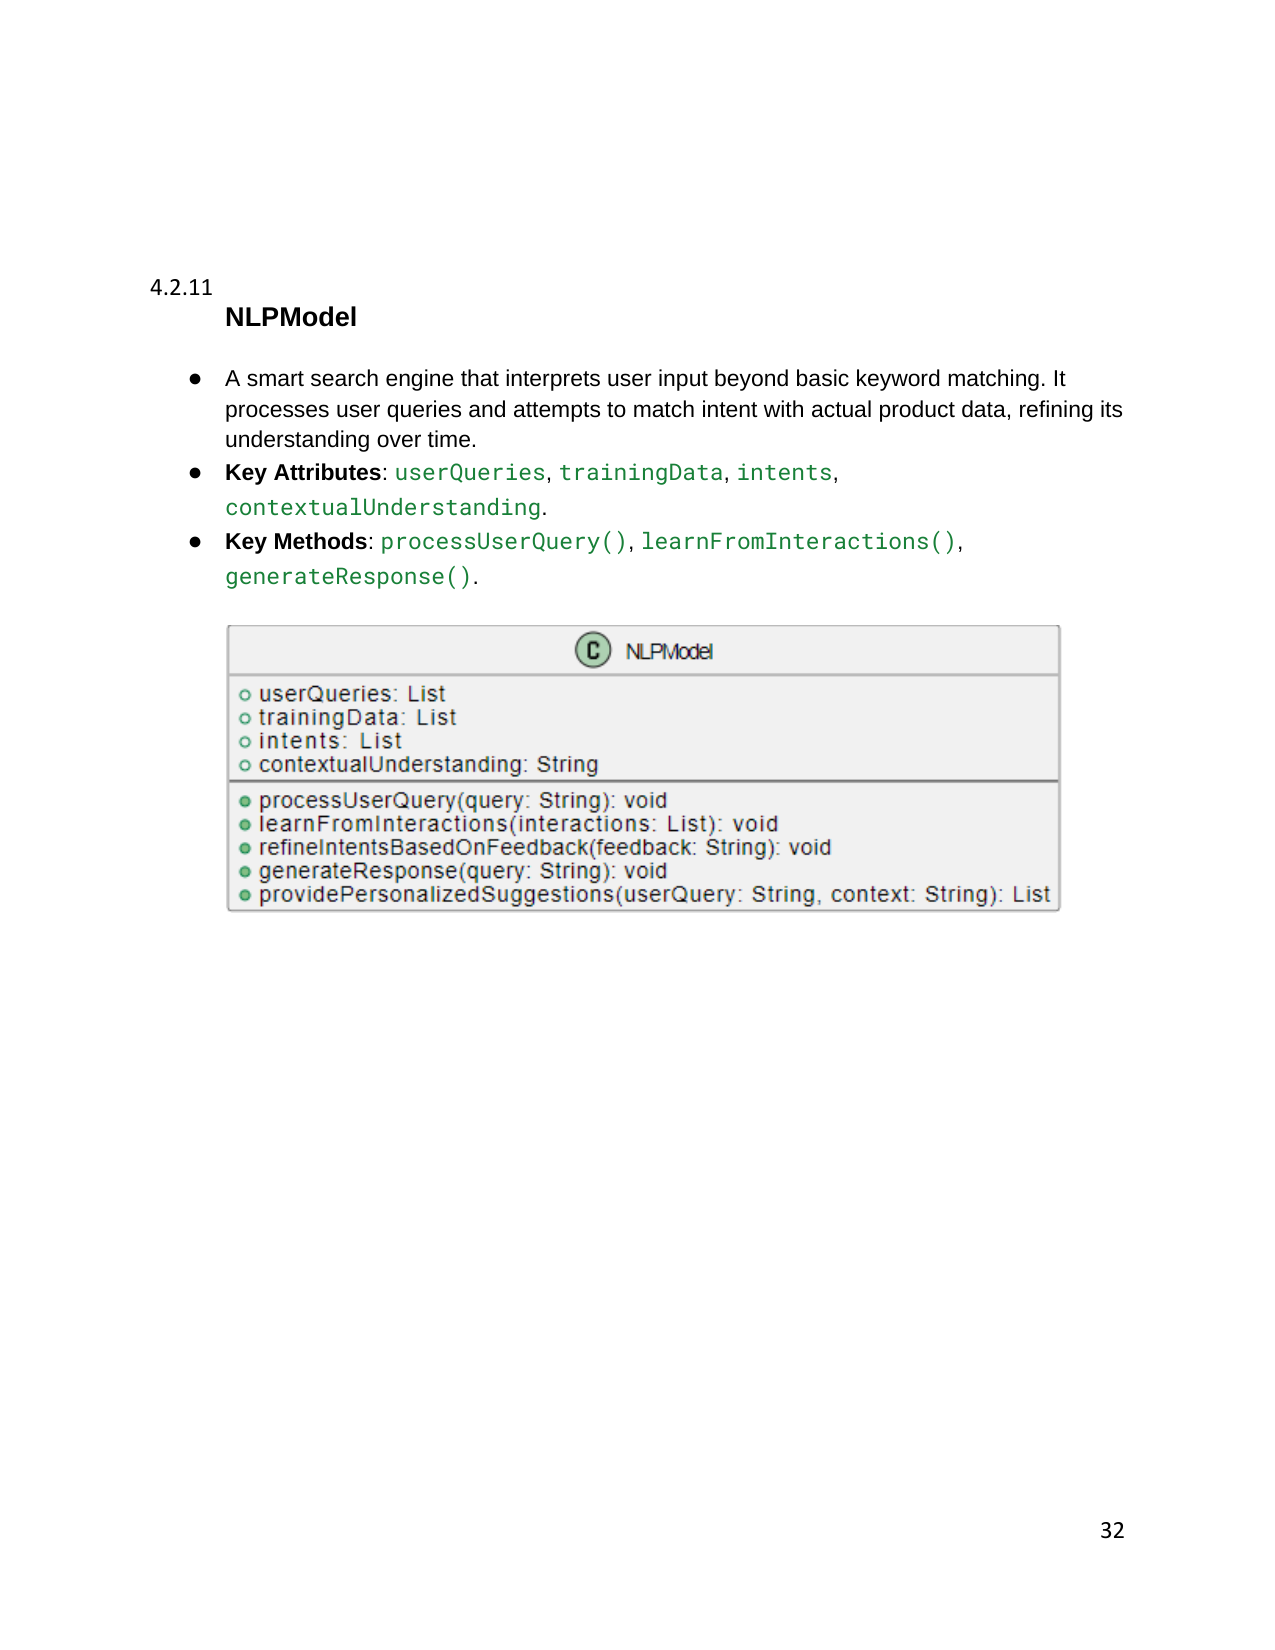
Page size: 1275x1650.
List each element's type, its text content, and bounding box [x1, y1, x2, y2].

list A smart search engine that interprets user input beyond basic keyword matching. It processes user queries and attempts to match intent with actual product data, refining its understanding over time. [187, 363, 1125, 452]
list NLPModel [150, 271, 1125, 363]
picture [225, 625, 1063, 913]
list Key Attributes: userQueries, trainingData, intents, contextualUnderstanding. [187, 456, 1125, 521]
